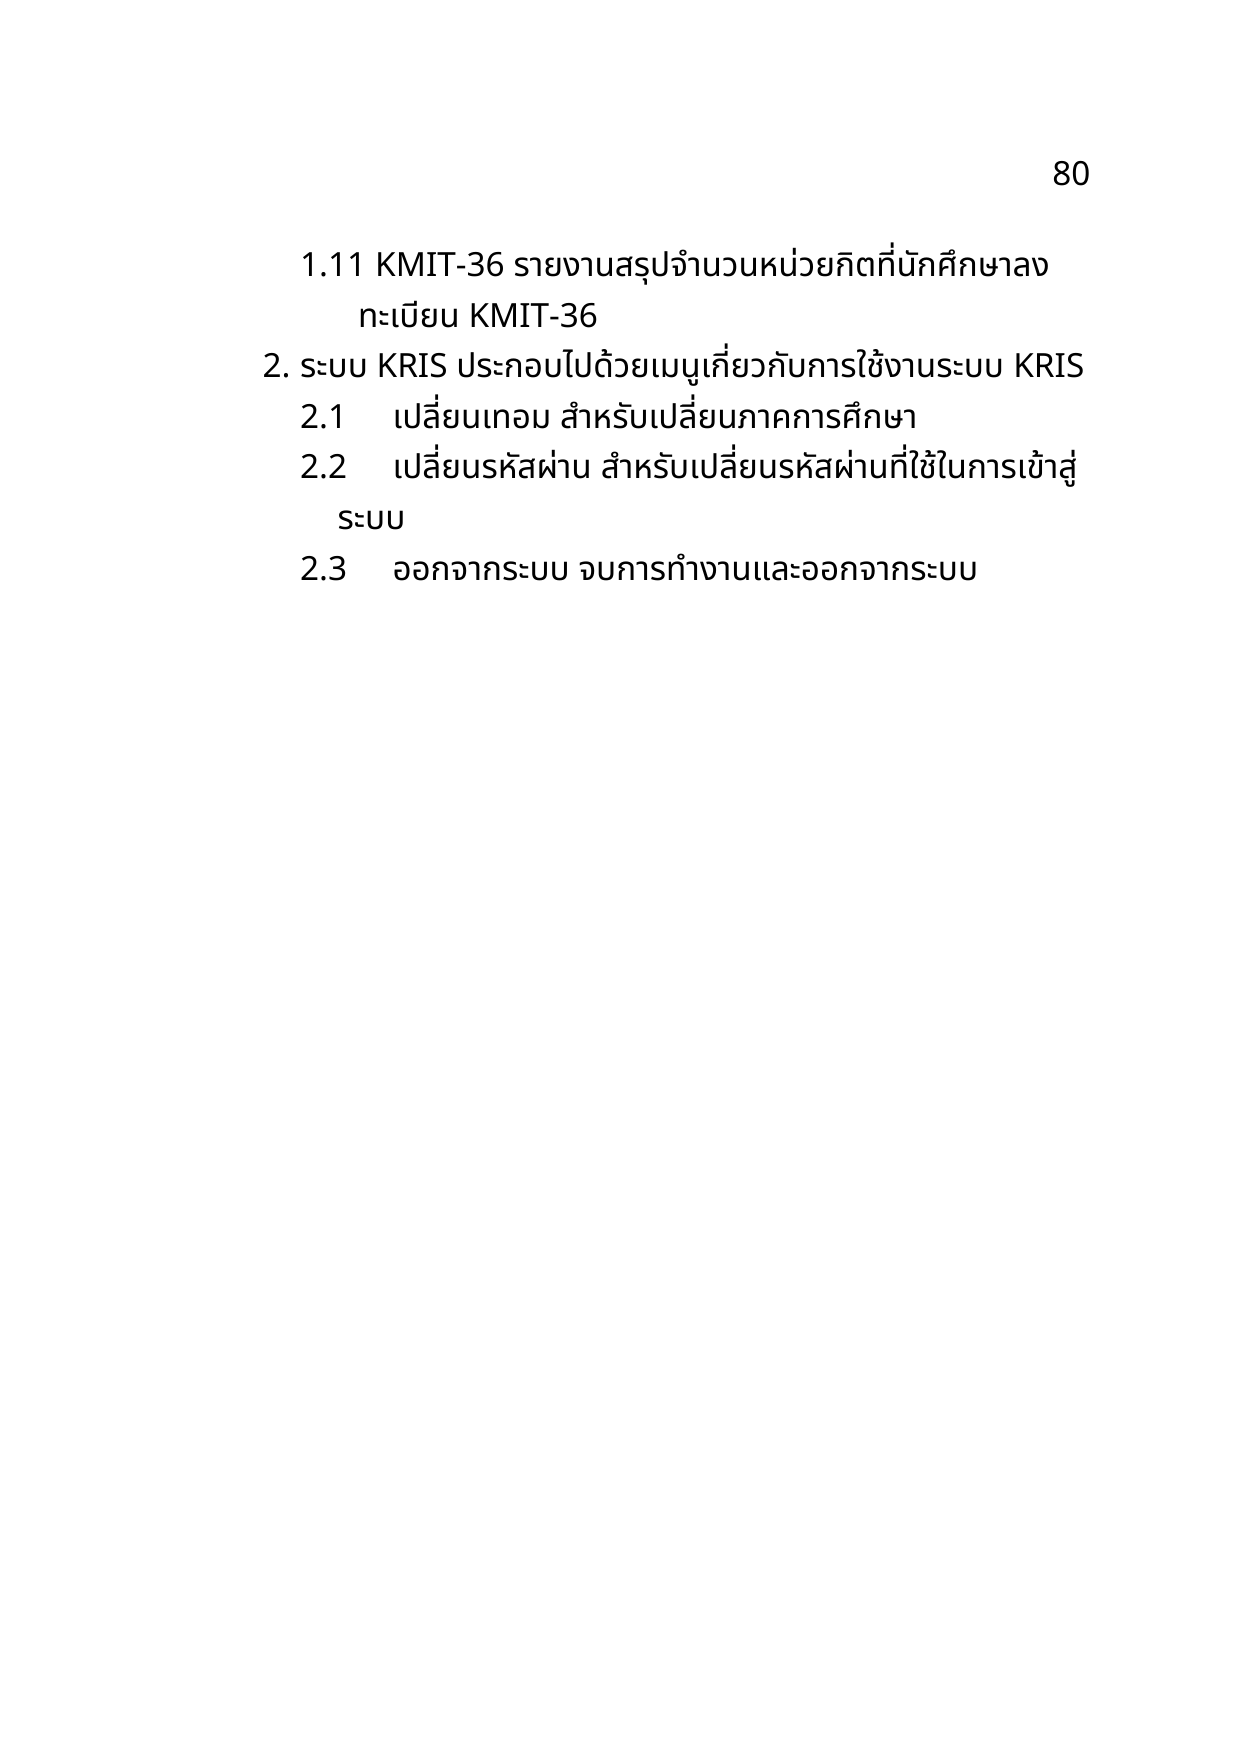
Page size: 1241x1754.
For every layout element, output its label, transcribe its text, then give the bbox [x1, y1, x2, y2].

list ระบบ KRIS ประกอบไปด้วยเมนูเกี่ยวกับการใช้งานระบบ KRIS [262, 342, 1090, 393]
list KMIT-36 รายงานสรุปจำนวนหน่วยกิตที่นักศึกษาลงทะเบียน KMIT-36 [300, 241, 1090, 342]
list เปลี่ยนเทอม สำหรับเปลี่ยนภาคการศึกษา [300, 393, 1090, 443]
list ออกจากระบบ จบการทำงานและออกจากระบบ [300, 544, 1090, 595]
list เปลี่ยนรหัสผ่าน สำหรับเปลี่ยนรหัสผ่านที่ใช้ในการเข้าสู่ระบบ [300, 443, 1090, 544]
